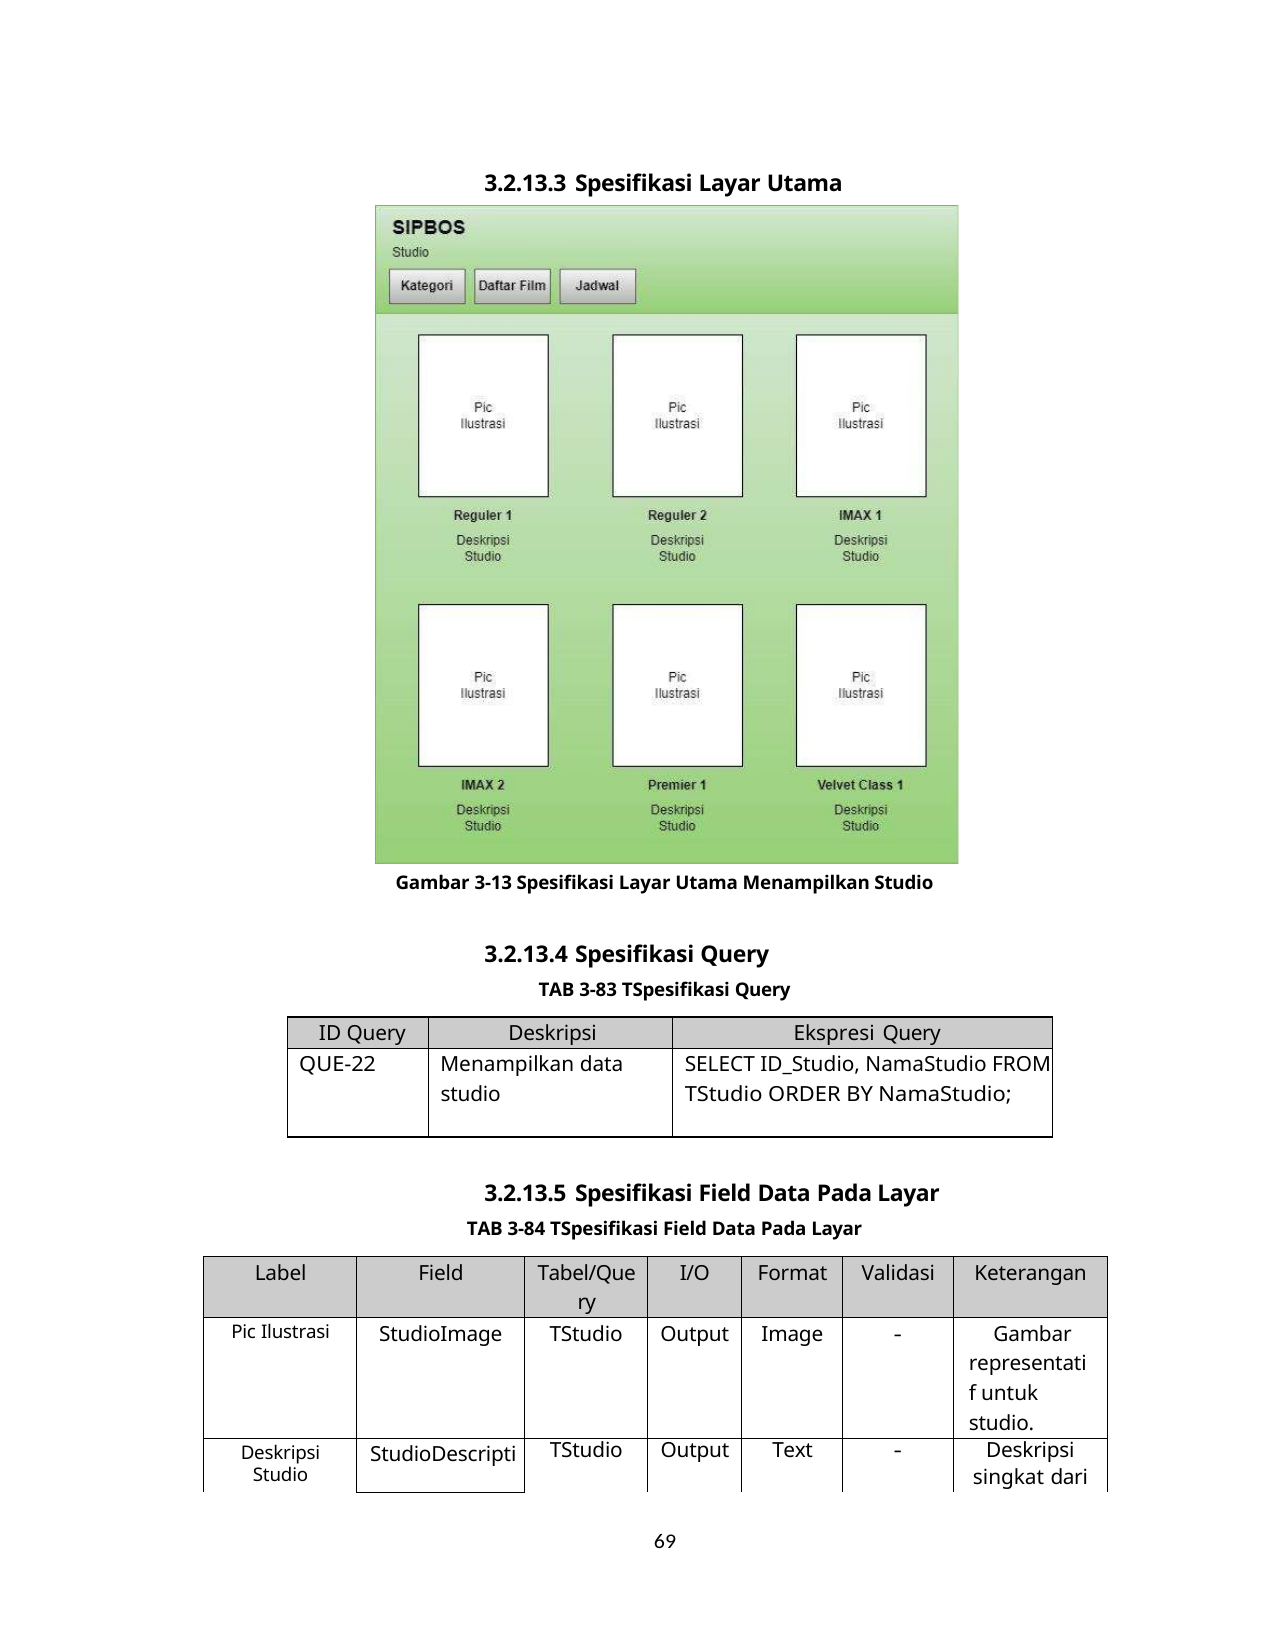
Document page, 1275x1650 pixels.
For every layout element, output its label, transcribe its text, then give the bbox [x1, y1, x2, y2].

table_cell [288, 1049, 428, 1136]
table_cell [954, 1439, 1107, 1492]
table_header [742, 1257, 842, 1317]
picture [375, 205, 959, 209]
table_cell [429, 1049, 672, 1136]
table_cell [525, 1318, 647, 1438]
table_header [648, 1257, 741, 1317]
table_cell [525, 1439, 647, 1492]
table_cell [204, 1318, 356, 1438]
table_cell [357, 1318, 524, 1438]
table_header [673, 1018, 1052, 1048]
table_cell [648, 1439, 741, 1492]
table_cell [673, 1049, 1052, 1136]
text TAB 3-84 TSpesifikasi Field Data Pada Layar [340, 1216, 989, 1241]
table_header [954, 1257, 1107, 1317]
text Gambar 3-13 Spesifikasi Layar Utama Menampilkan Studio [340, 209, 989, 895]
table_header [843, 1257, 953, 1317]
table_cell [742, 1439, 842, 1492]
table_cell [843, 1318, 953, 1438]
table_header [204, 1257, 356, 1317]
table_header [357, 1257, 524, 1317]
subtitle Spesifikasi Layar Utama [484, 167, 1167, 198]
subtitle Spesifikasi Field Data Pada Layar [484, 1177, 1167, 1208]
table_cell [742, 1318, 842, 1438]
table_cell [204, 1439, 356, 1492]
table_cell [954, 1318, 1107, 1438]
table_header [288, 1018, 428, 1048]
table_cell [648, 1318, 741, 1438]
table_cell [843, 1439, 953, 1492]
subtitle Spesifikasi Query [484, 938, 1167, 969]
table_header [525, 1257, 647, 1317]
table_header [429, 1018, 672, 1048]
text TAB 3-83 TSpesifikasi Query [340, 976, 989, 1002]
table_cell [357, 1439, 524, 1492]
